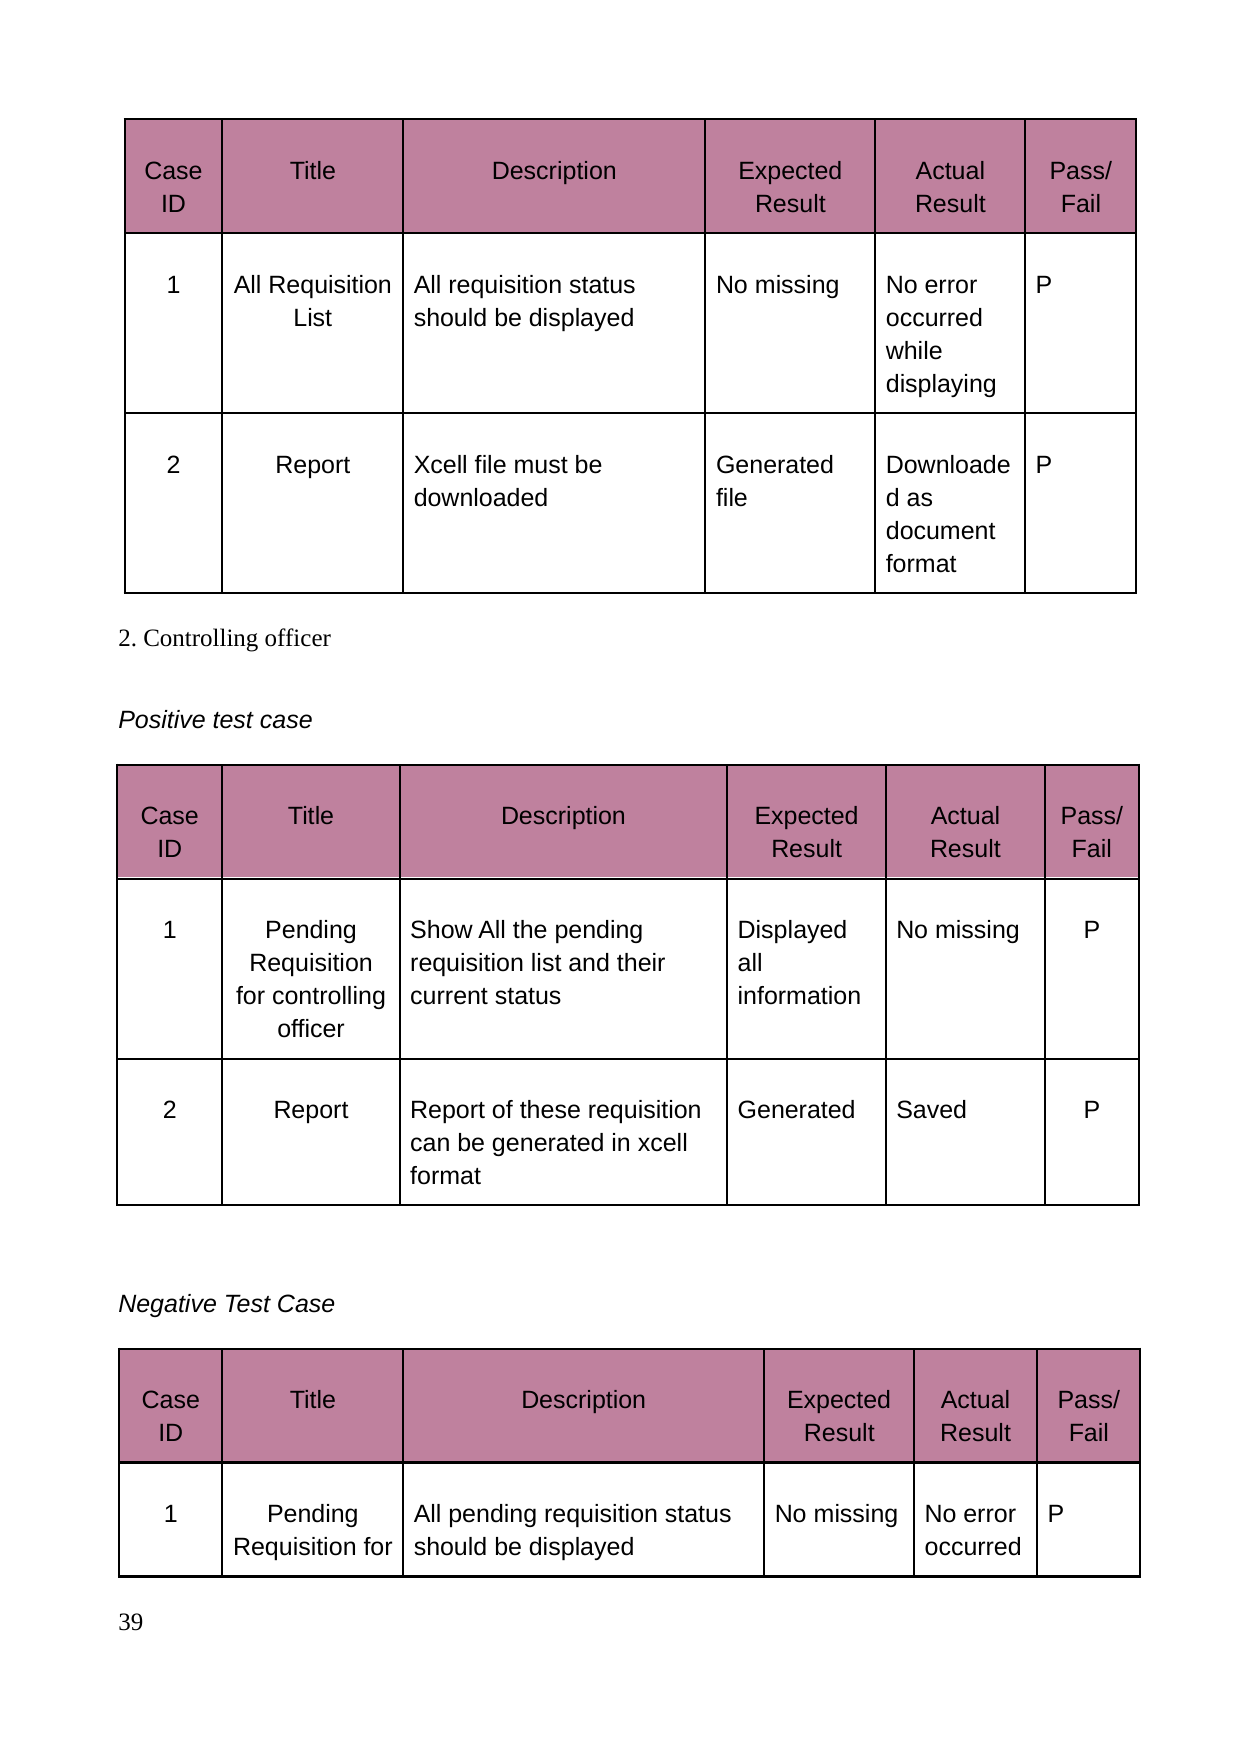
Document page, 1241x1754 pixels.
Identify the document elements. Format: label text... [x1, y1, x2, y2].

table_header Title [223, 766, 399, 877]
text 2. Controlling officer [118, 623, 1122, 652]
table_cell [915, 1464, 1036, 1575]
table_cell 1 [118, 880, 221, 1057]
table_cell 2 [118, 1060, 221, 1204]
table_cell All Requisition List [223, 234, 402, 412]
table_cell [223, 1464, 402, 1575]
text Negative Test Case [118, 1289, 1122, 1318]
table_header Pass/Fail [1038, 1350, 1139, 1461]
table_cell Generated [728, 1060, 885, 1204]
table_cell No error occurred while displaying [876, 234, 1024, 412]
table_cell Show All the pending requisition list and their current status [401, 880, 726, 1057]
table_cell All requisition status should be displayed [404, 234, 704, 412]
table_cell P [1026, 414, 1135, 592]
table_cell Xcell file must be downloaded [404, 414, 704, 592]
table_cell Pending Requisition for controlling officer [223, 880, 399, 1057]
table_header Case ID [118, 766, 221, 877]
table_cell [404, 1464, 763, 1575]
table_header Pass/Fail [1046, 766, 1138, 877]
table_cell No missing [706, 234, 874, 412]
table_header Description [404, 120, 704, 232]
table_cell Displayed all information [728, 880, 885, 1057]
table_header Description [404, 1350, 763, 1461]
table_header Pass/Fail [1026, 120, 1135, 232]
table_cell P [1046, 880, 1138, 1057]
table_cell 1 [120, 1464, 221, 1575]
table_cell Report [223, 1060, 399, 1204]
table_header Title [223, 120, 402, 232]
table_cell Report [223, 414, 402, 592]
table_header Case ID [120, 1350, 221, 1461]
table_cell P [1038, 1464, 1139, 1575]
table_cell 1 [126, 234, 221, 412]
table_cell Generated file [706, 414, 874, 592]
text Positive test case [118, 705, 1122, 734]
table_cell P [1046, 1060, 1138, 1204]
table_header Case ID [126, 120, 221, 232]
table_cell No missing [765, 1464, 913, 1575]
table_header Actual Result [887, 766, 1044, 877]
table_cell P [1026, 234, 1135, 412]
table_cell Downloaded as document format [876, 414, 1024, 592]
table_cell Saved [887, 1060, 1044, 1204]
table_header Expected Result [728, 766, 885, 877]
table_header Expected Result [765, 1350, 913, 1461]
table_header Title [223, 1350, 402, 1461]
table_header Expected Result [706, 120, 874, 232]
table_header Description [401, 766, 726, 877]
table_cell Report of these requisition can be generated in xcell format [401, 1060, 726, 1204]
table_cell 2 [126, 414, 221, 592]
table_header Actual Result [915, 1350, 1036, 1461]
table_header Actual Result [876, 120, 1024, 232]
table_cell No missing [887, 880, 1044, 1057]
